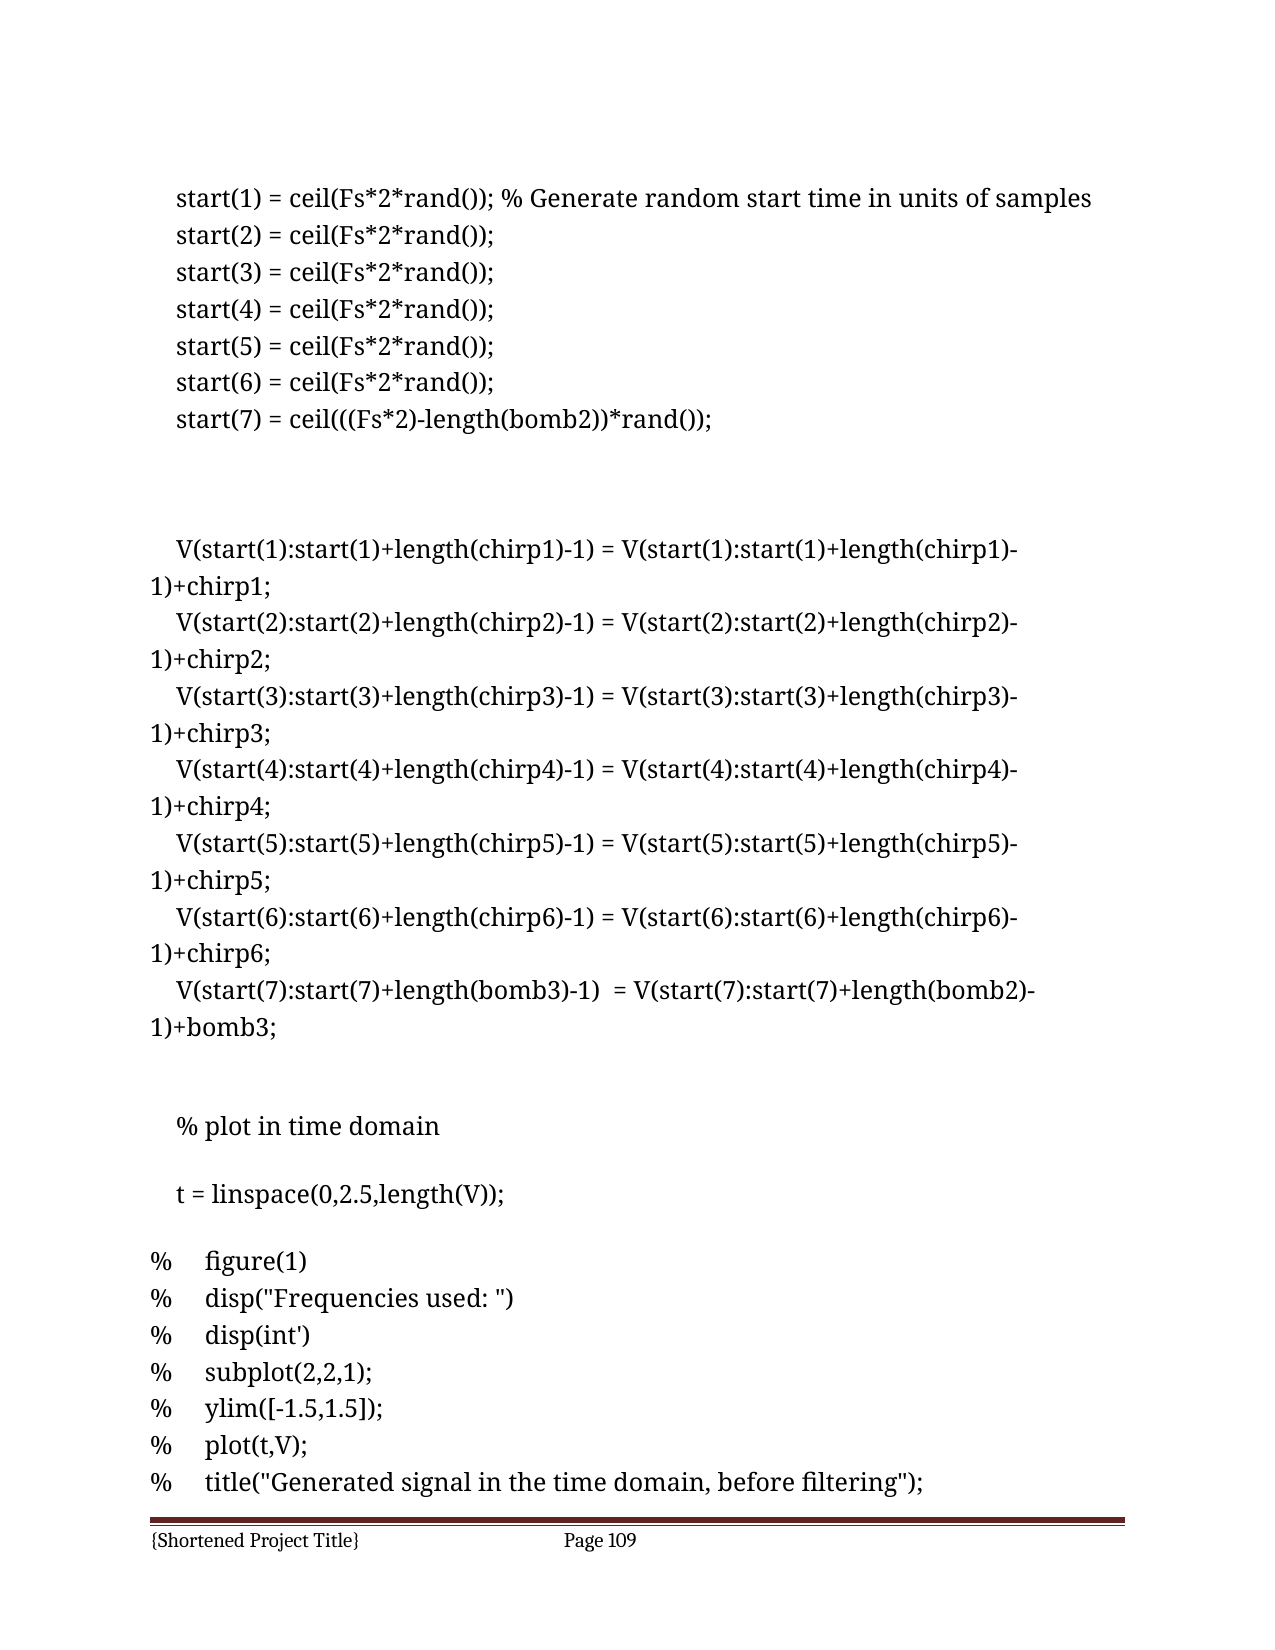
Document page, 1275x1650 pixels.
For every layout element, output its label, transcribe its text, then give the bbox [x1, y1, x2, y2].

text V(start(7):start(7)+length(bomb3)-1) = V(start(7):start(7)+length(bomb2)-1)+bomb3; [150, 973, 1125, 1044]
text start(5) = ceil(Fs*2*rand()); [150, 328, 1125, 362]
text V(start(5):start(5)+length(chirp5)-1) = V(start(5):start(5)+length(chirp5)-1)+chirp5; [150, 826, 1125, 897]
text % title("Generated signal in the time domain, before filtering"); [150, 1465, 1125, 1499]
text V(start(4):start(4)+length(chirp4)-1) = V(start(4):start(4)+length(chirp4)-1)+chirp4; [150, 752, 1125, 823]
text % plot(t,V); [150, 1428, 1125, 1462]
text t = linspace(0,2.5,length(V)); [150, 1176, 1125, 1210]
text % figure(1) [150, 1244, 1125, 1278]
text V(start(2):start(2)+length(chirp2)-1) = V(start(2):start(2)+length(chirp2)-1)+chirp2; [150, 605, 1125, 676]
text start(3) = ceil(Fs*2*rand()); [150, 254, 1125, 289]
text start(7) = ceil(((Fs*2)-length(bomb2))*rand()); [150, 402, 1125, 436]
text start(6) = ceil(Fs*2*rand()); [150, 365, 1125, 399]
text % disp("Frequencies used: ") [150, 1281, 1125, 1315]
text % ylim([-1.5,1.5]); [150, 1391, 1125, 1425]
text % plot in time domain [150, 1108, 1125, 1142]
text V(start(3):start(3)+length(chirp3)-1) = V(start(3):start(3)+length(chirp3)-1)+chirp3; [150, 679, 1125, 749]
text % disp(int') [150, 1318, 1125, 1352]
text start(1) = ceil(Fs*2*rand()); % Generate random start time in units of samples [150, 181, 1125, 215]
text start(2) = ceil(Fs*2*rand()); [150, 218, 1125, 252]
text start(4) = ceil(Fs*2*rand()); [150, 291, 1125, 325]
text V(start(6):start(6)+length(chirp6)-1) = V(start(6):start(6)+length(chirp6)-1)+chirp6; [150, 899, 1125, 970]
text % subplot(2,2,1); [150, 1354, 1125, 1388]
text V(start(1):start(1)+length(chirp1)-1) = V(start(1):start(1)+length(chirp1)-1)+chirp1; [150, 532, 1125, 602]
